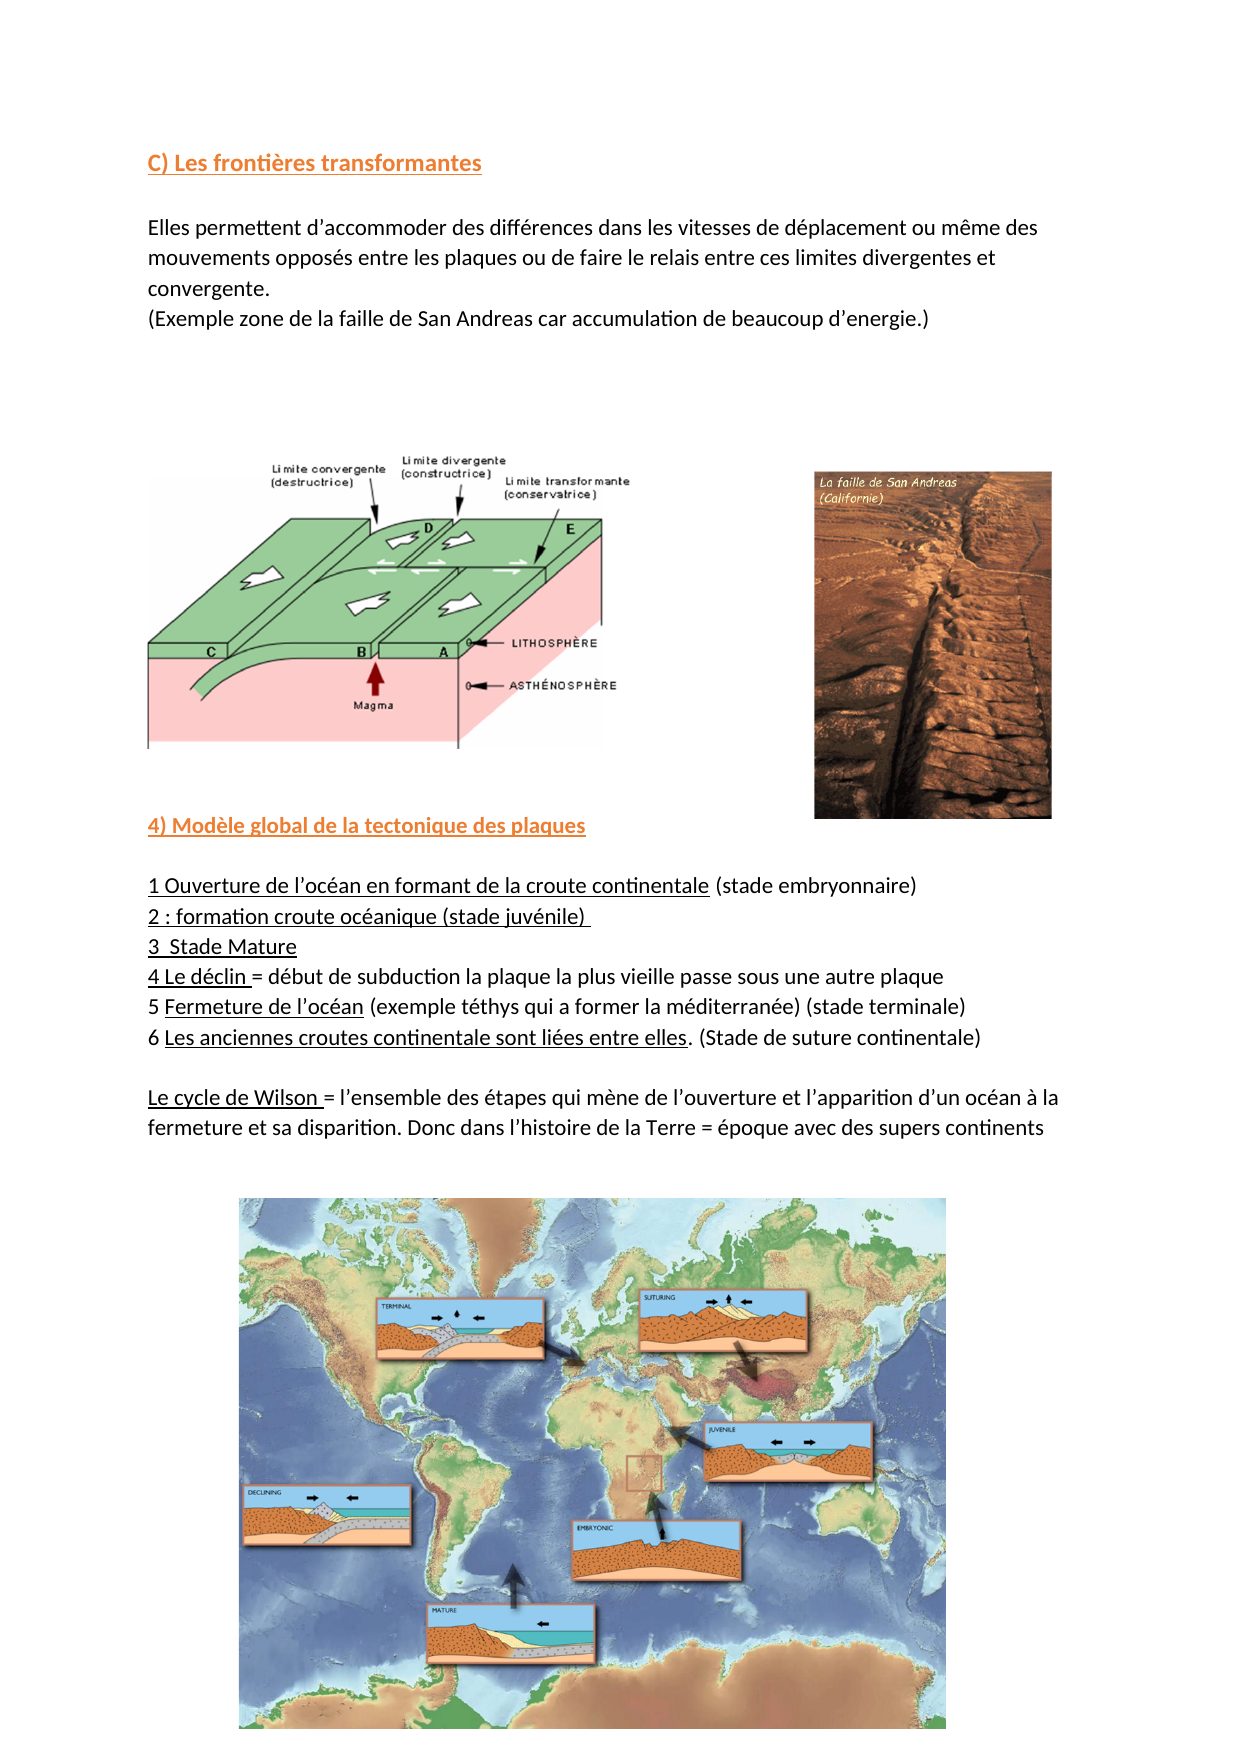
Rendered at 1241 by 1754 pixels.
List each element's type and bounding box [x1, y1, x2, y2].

picture [812, 471, 1052, 819]
text [148, 148, 1093, 1141]
picture [147, 455, 646, 749]
picture [238, 1198, 946, 1729]
